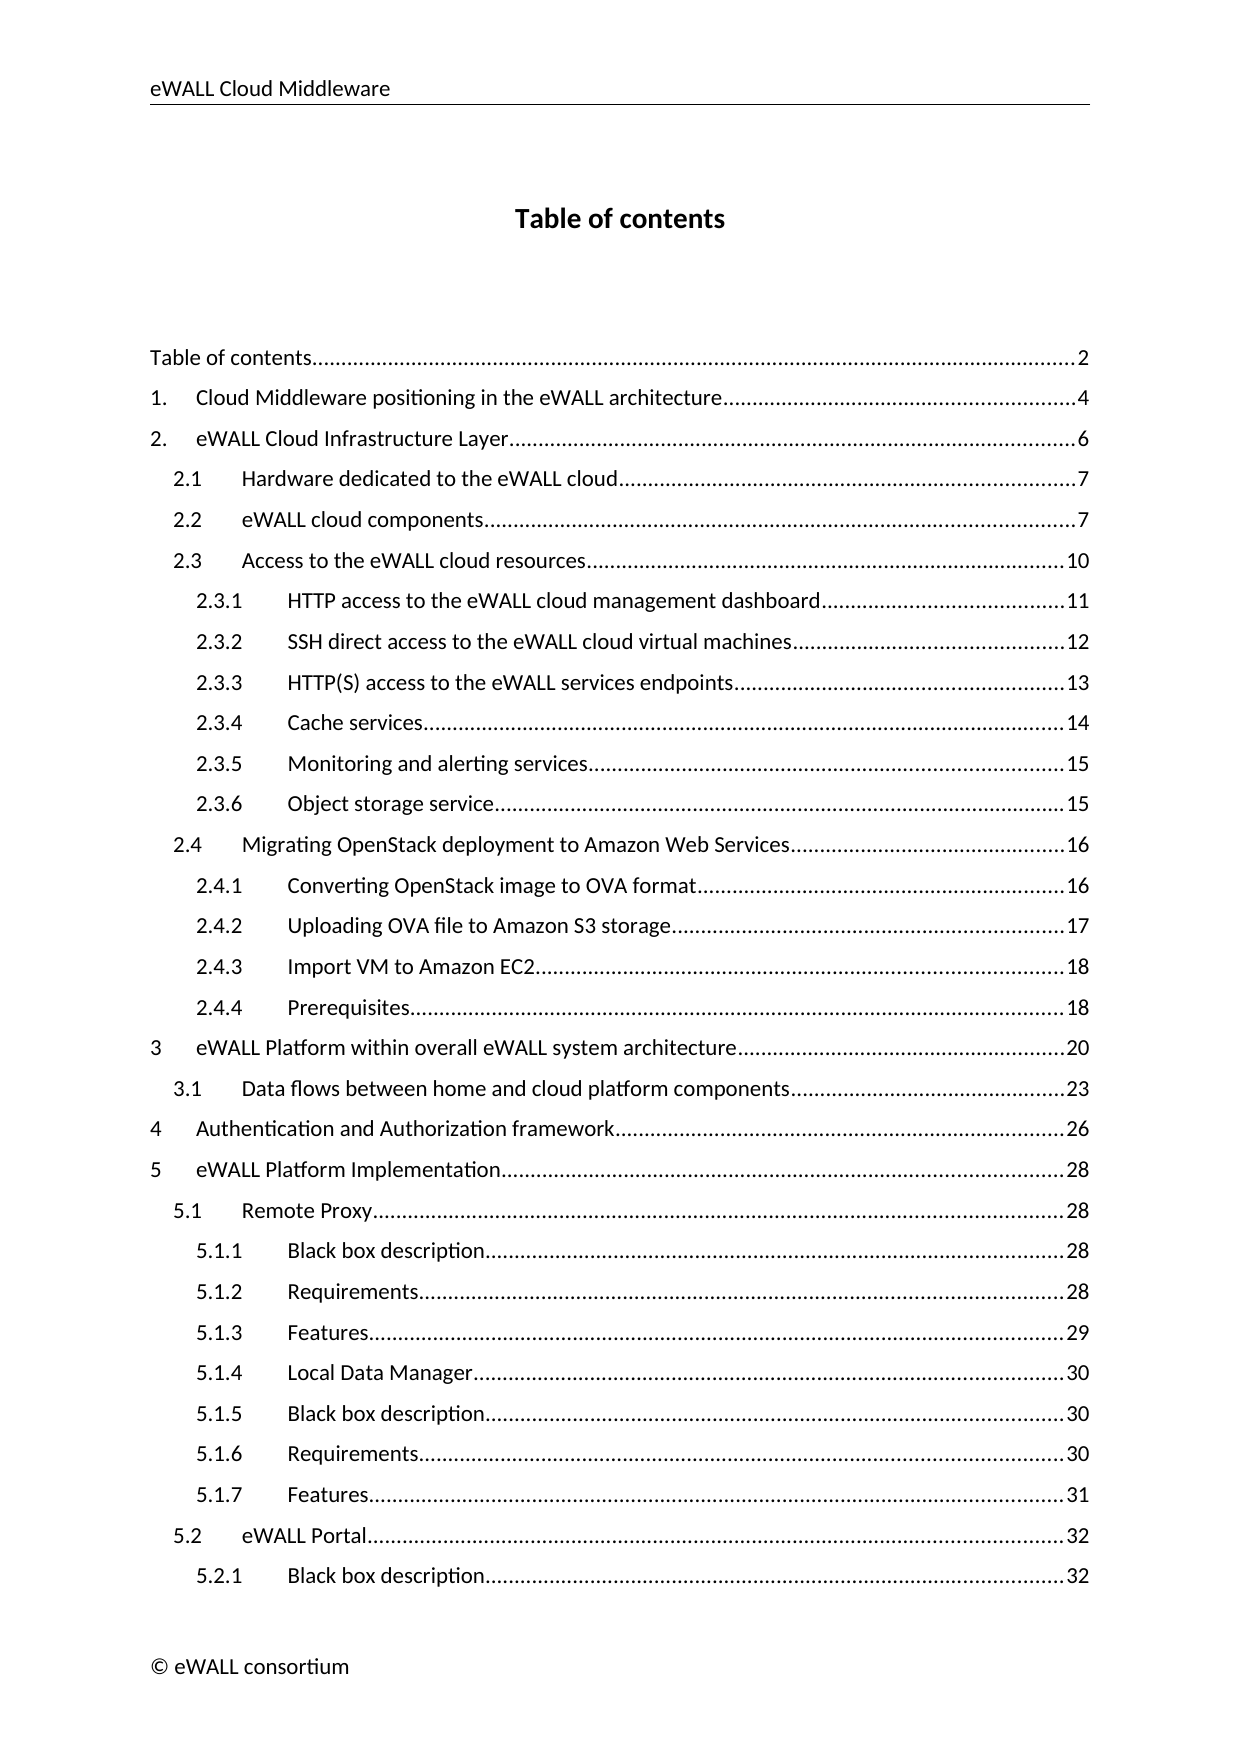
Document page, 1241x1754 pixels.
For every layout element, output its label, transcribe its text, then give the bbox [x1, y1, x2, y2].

subtitle Table of contents [150, 200, 1090, 236]
